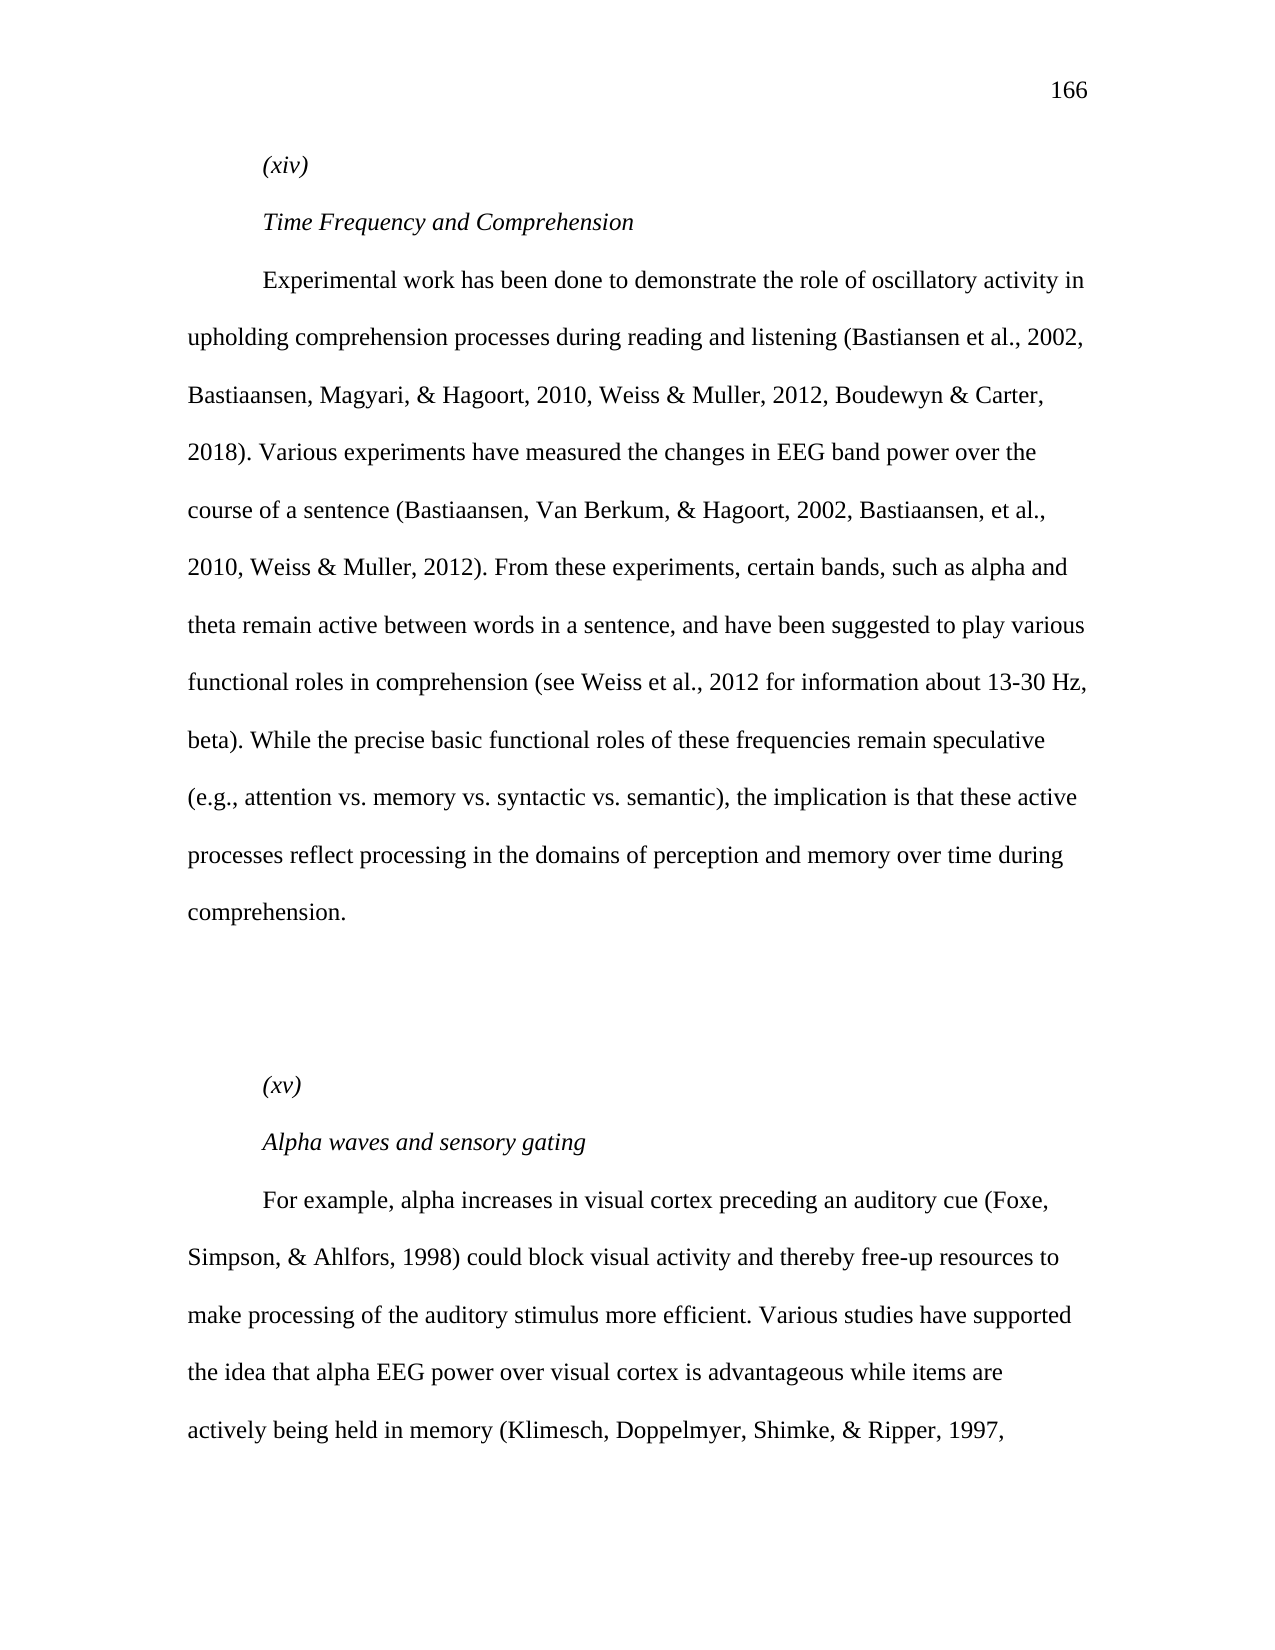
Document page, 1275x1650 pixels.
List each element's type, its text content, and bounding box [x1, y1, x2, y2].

text (xv) [187, 1070, 1087, 1099]
text Alpha waves and sensory gating [187, 1127, 1087, 1156]
text (xiv) [187, 150, 1087, 179]
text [187, 1185, 1087, 1444]
text Experimental work has been done to demonstrate the role of oscillatory activity in upholding comprehension processes during reading and listening (Bastiansen et al., 2002, Bastiaansen, Magyari, & Hagoort, 2010, Weiss & Muller, 2012, Boudewyn & Carter, 2018). Various experiments have measured the changes in EEG band power over the course of a sentence (Bastiaansen, Van Berkum, & Hagoort, 2002, Bastiaansen, et al., 2010, Weiss & Muller, 2012). From these experiments, certain bands, such as alpha and theta remain active between words in a sentence, and have been suggested to play various functional roles in comprehension (see Weiss et al., 2012 for information about 13-30 Hz, beta). While the precise basic functional roles of these frequencies remain speculative (e.g., attention vs. memory vs. syntactic vs. semantic), the implication is that these active processes reflect processing in the domains of perception and memory over time during comprehension. [187, 265, 1087, 926]
text Time Frequency and Comprehension [187, 207, 1087, 236]
